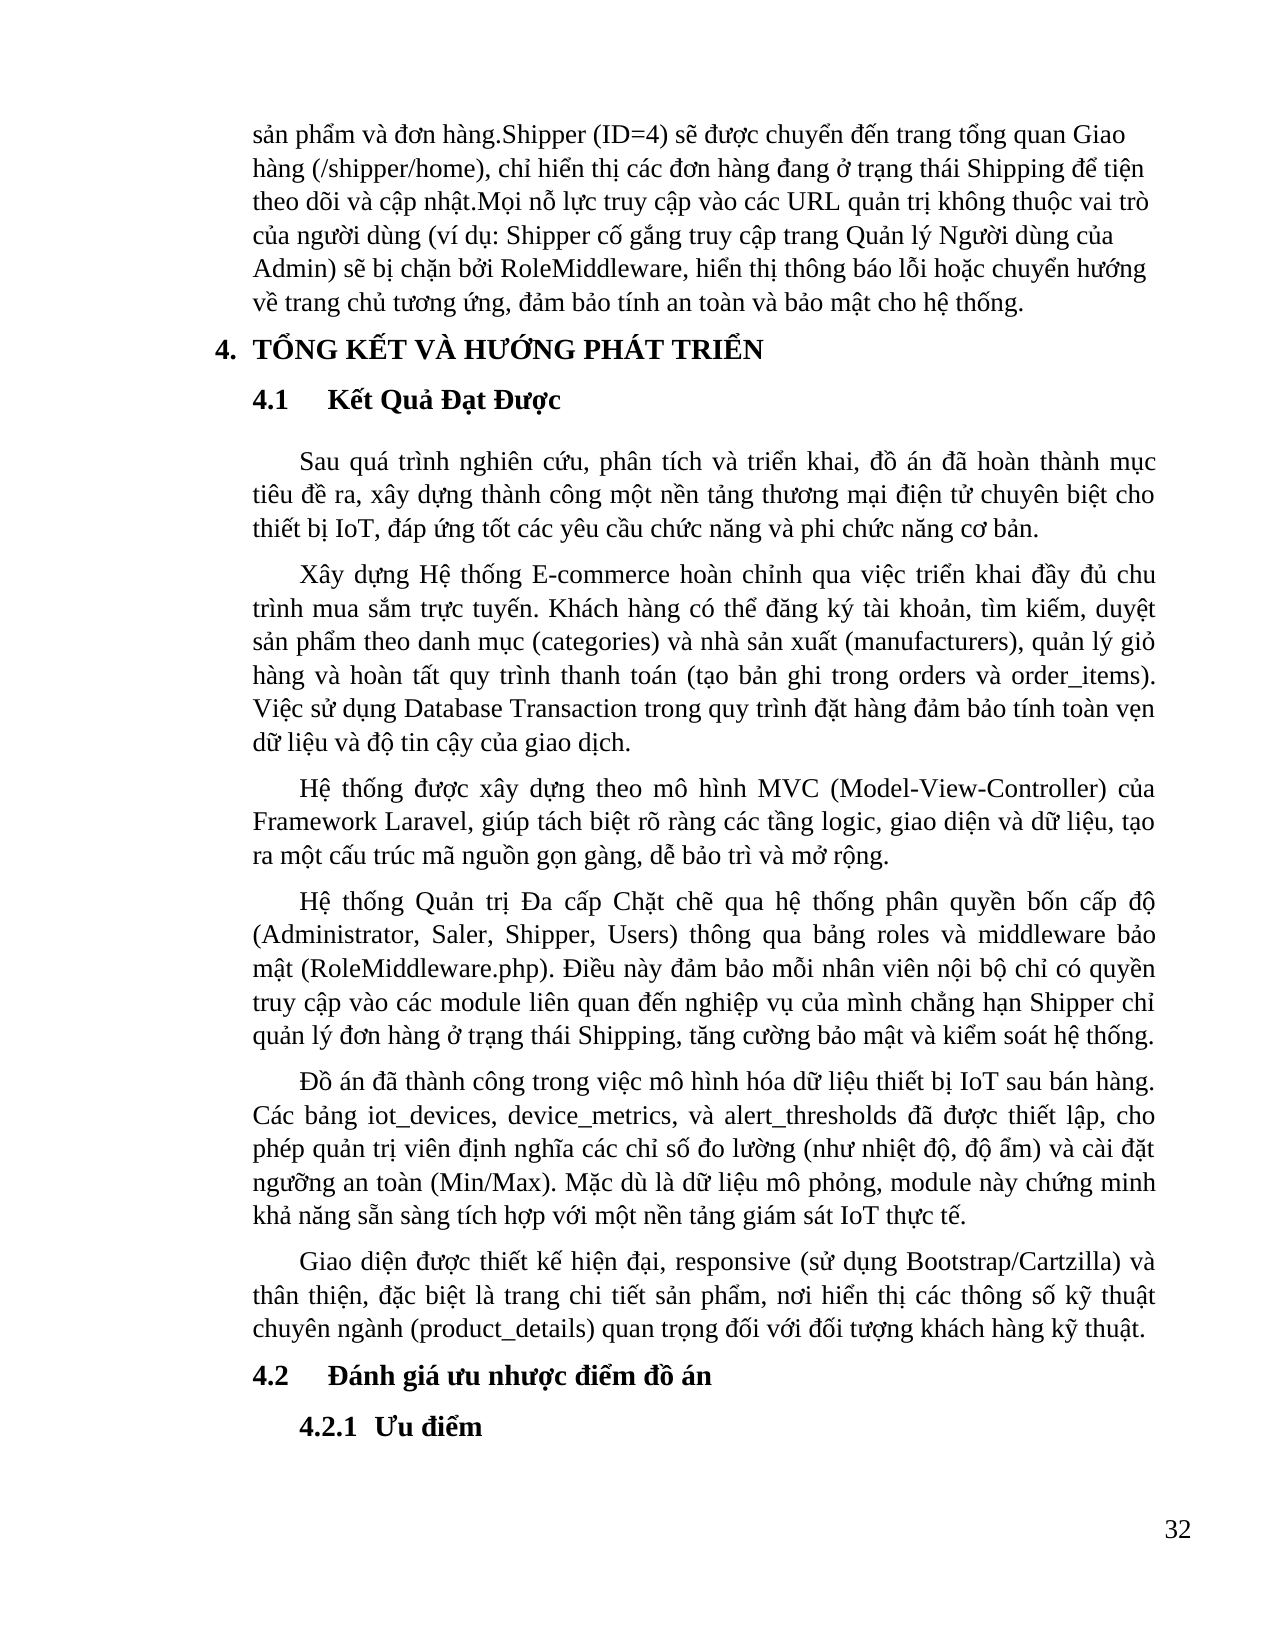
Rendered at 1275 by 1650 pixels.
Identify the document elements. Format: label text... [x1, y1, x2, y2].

text Giao diện được thiết kế hiện đại, responsive (sử dụng Bootstrap/Cartzilla) và thân thiện, đặc biệt là trang chi tiết sản phẩm, nơi hiển thị các thông số kỹ thuật chuyên ngành (product_details) quan trọng đối với đối tượng khách hàng kỹ thuật. [252, 1245, 1157, 1344]
text Xây dựng Hệ thống E-commerce hoàn chỉnh qua việc triển khai đầy đủ chu trình mua sắm trực tuyến. Khách hàng có thể đăng ký tài khoản, tìm kiếm, duyệt sản phẩm theo danh mục (categories) và nhà sản xuất (manufacturers), quản lý giỏ hàng và hoàn tất quy trình thanh toán (tạo bản ghi trong orders và order_items). Việc sử dụng Database Transaction trong quy trình đặt hàng đảm bảo tính toàn vẹn dữ liệu và độ tin cậy của giao dịch. [252, 558, 1157, 757]
text Hệ thống được xây dựng theo mô hình MVC (Model-View-Controller) của Framework Laravel, giúp tách biệt rõ ràng các tầng logic, giao diện và dữ liệu, tạo ra một cấu trúc mã nguồn gọn gàng, dễ bảo trì và mở rộng. [252, 772, 1157, 870]
list Ưu điểm [299, 1409, 1157, 1442]
list TỔNG KẾT VÀ HƯỚNG PHÁT TRIỂN [215, 332, 1157, 365]
text Sau quá trình nghiên cứu, phân tích và triển khai, đồ án đã hoàn thành mục tiêu đề ra, xây dựng thành công một nền tảng thương mại điện tử chuyên biệt cho thiết bị IoT, đáp ứng tốt các yêu cầu chức năng và phi chức năng cơ bản. [252, 445, 1157, 543]
text Hệ thống Quản trị Đa cấp Chặt chẽ qua hệ thống phân quyền bốn cấp độ (Administrator, Saler, Shipper, Users) thông qua bảng roles và middleware bảo mật (RoleMiddleware.php). Điều này đảm bảo mỗi nhân viên nội bộ chỉ có quyền truy cập vào các module liên quan đến nghiệp vụ của mình chẳng hạn Shipper chỉ quản lý đơn hàng ở trạng thái Shipping, tăng cường bảo mật và kiểm soát hệ thống. [252, 885, 1157, 1050]
list Kết Quả Đạt Được [252, 382, 1157, 416]
text Đồ án đã thành công trong việc mô hình hóa dữ liệu thiết bị IoT sau bán hàng. Các bảng iot_devices, device_metrics, và alert_thresholds đã được thiết lập, cho phép quản trị viên định nghĩa các chỉ số đo lường (như nhiệt độ, độ ẩm) và cài đặt ngưỡng an toàn (Min/Max). Mặc dù là dữ liệu mô phỏng, module này chứng minh khả năng sẵn sàng tích hợp với một nền tảng giám sát IoT thực tế. [252, 1065, 1157, 1231]
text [252, 118, 1157, 317]
list Đánh giá ưu nhược điểm đồ án [252, 1358, 1157, 1392]
